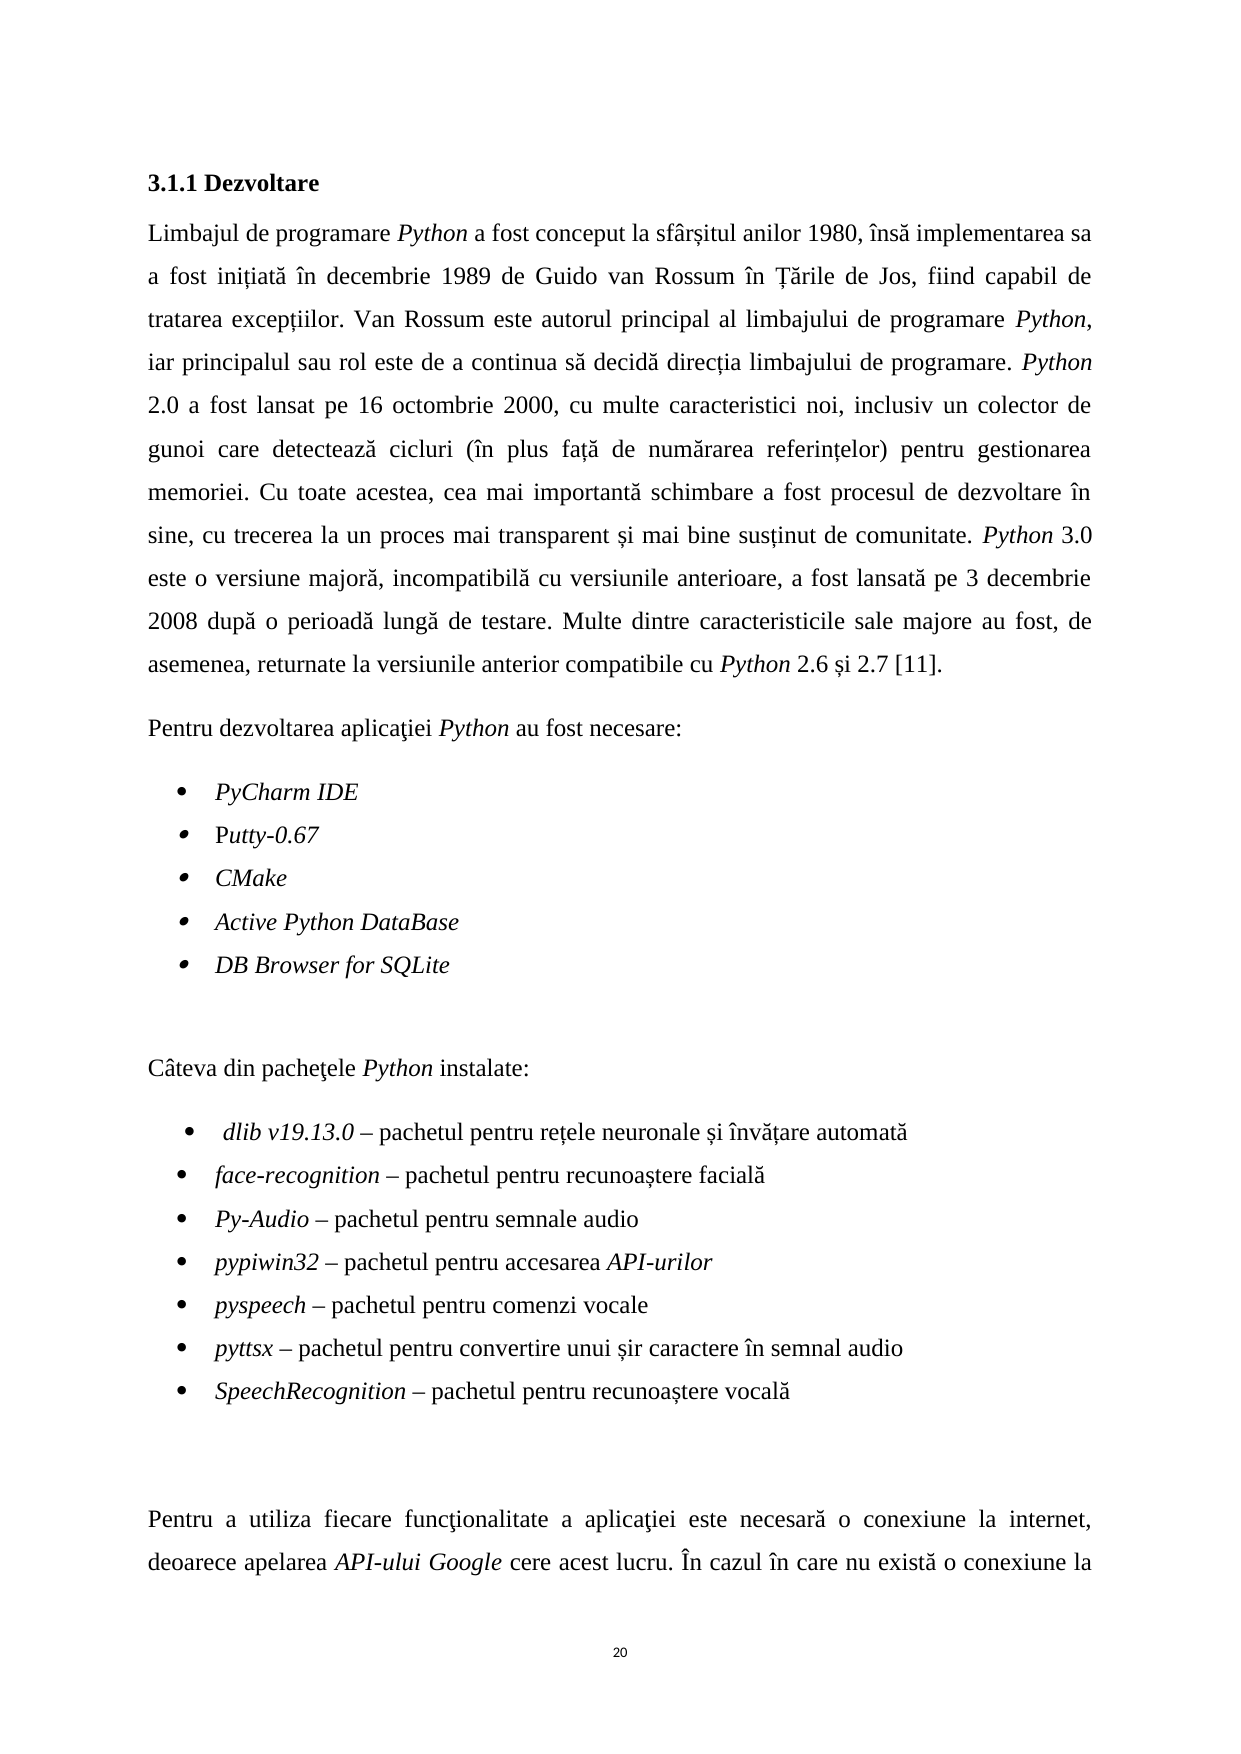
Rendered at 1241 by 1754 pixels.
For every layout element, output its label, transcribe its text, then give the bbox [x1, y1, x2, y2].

list Py-Audio – pachetul pentru semnale audio [177, 1204, 1092, 1232]
list DB Browser for SQLite [177, 950, 1092, 978]
subtitle 3.1.1 Dezvoltare [148, 168, 1092, 197]
list CMake [177, 863, 1092, 892]
list pyspeech – pachetul pentru comenzi vocale [177, 1290, 1092, 1319]
list Putty-0.67 [177, 820, 1092, 849]
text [148, 1504, 1092, 1576]
list pypiwin32 – pachetul pentru accesarea API-urilor [177, 1247, 1092, 1276]
list face-recognition – pachetul pentru recunoaștere facială [177, 1161, 1092, 1189]
list Active Python DataBase [177, 907, 1092, 935]
list dlib v19.13.0 – pachetul pentru rețele neuronale și învățare automată [185, 1117, 1092, 1146]
list PyCharm IDE [177, 777, 1092, 806]
list SpeechRecognition – pachetul pentru recunoaștere vocală [177, 1376, 1092, 1405]
text Câteva din pacheţele Python instalate: [148, 1053, 1092, 1082]
list pyttsx – pachetul pentru convertire unui șir caractere în semnal audio [177, 1333, 1092, 1362]
text Pentru dezvoltarea aplicaţiei Python au fost necesare: [148, 713, 1092, 742]
text Limbajul de programare Python a fost conceput la sfârșitul anilor 1980, însă implementarea sa a fost inițiată în decembrie 1989 de Guido van Rossum în Țările de Jos, fiind capabil de tratarea excepțiilor. Van Rossum este autorul principal al limbajului de programare Python, iar principalul sau rol este de a continua să decidă direcția limbajului de programare. Python 2.0 a fost lansat pe 16 octombrie 2000, cu multe caracteristici noi, inclusiv un colector de gunoi care detectează cicluri (în plus față de numărarea referințelor) pentru gestionarea memoriei. Cu toate acestea, cea mai importantă schimbare a fost procesul de dezvoltare în sine, cu trecerea la un proces mai transparent și mai bine susținut de comunitate. Python 3.0 este o versiune majoră, incompatibilă cu versiunile anterioare, a fost lansată pe 3 decembrie 2008 după o perioadă lungă de testare. Multe dintre caracteristicile sale majore au fost, de asemenea, returnate la versiunile anterior compatibile cu Python 2.6 și 2.7 [11]. [148, 218, 1092, 678]
